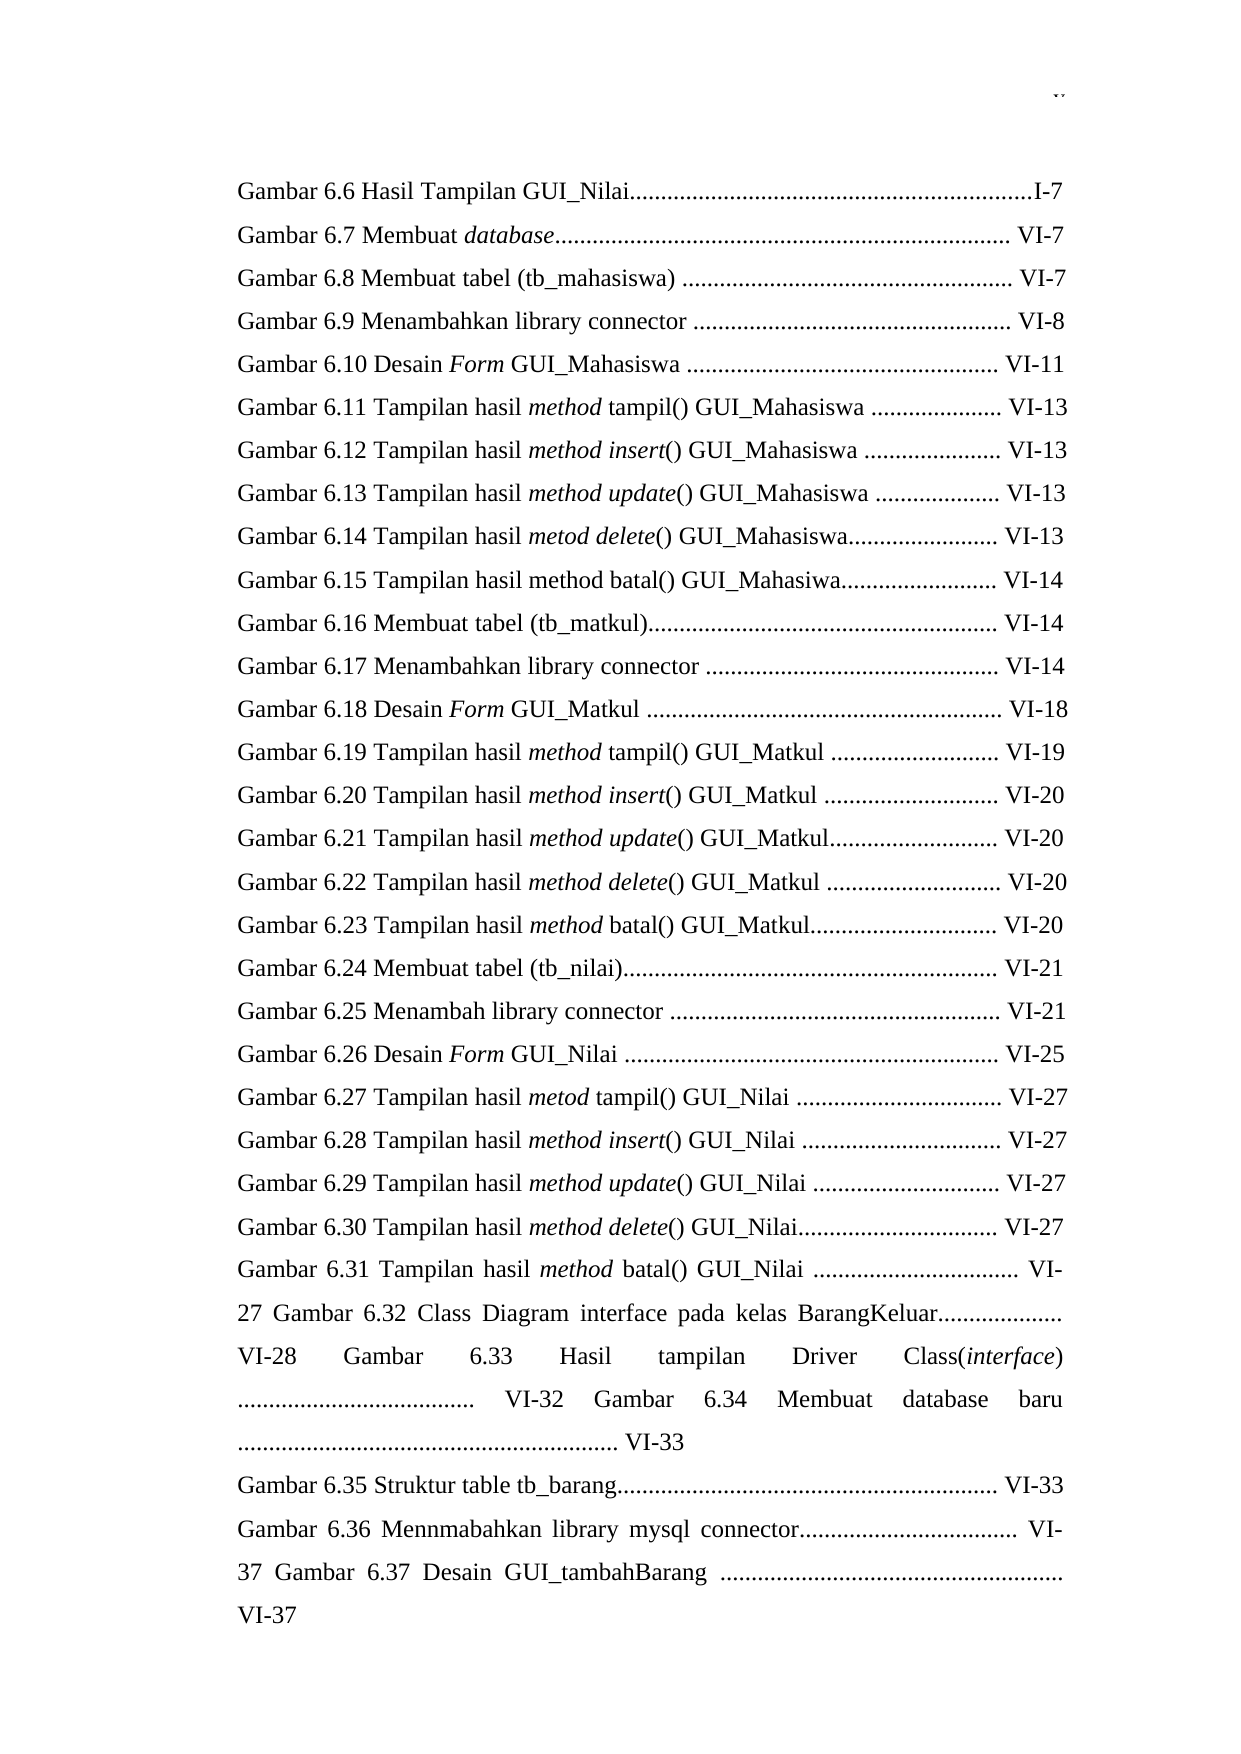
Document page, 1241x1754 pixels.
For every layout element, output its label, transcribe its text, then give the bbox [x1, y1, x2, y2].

subtitle Gambar 6.14 Tampilan hasil metod delete() GUI_Mahasiswa........................ VI-13 [237, 521, 1088, 550]
subtitle Gambar 6.20 Tampilan hasil method insert() GUI_Matkul ............................ VI-20 [237, 781, 1088, 809]
subtitle Gambar 6.31 Tampilan hasil method batal() GUI_Nilai ................................. VI-27 Gambar 6.32 Class Diagram interface pada kelas BarangKeluar.................... VI-28 Gambar 6.33 Hasil tampilan Driver Class(interface) ...................................... VI-32 Gambar 6.34 Membuat database baru ............................................................. VI-33 [237, 1254, 1063, 1456]
subtitle Gambar 6.28 Tampilan hasil method insert() GUI_Nilai ................................ VI-27 [237, 1126, 1088, 1154]
subtitle Gambar 6.25 Menambah library connector ..................................................... VI-21 [237, 996, 1088, 1025]
subtitle Gambar 6.10 Desain Form GUI_Mahasiswa .................................................. VI-11 [237, 349, 1088, 378]
subtitle Gambar 6.7 Membuat database......................................................................... VI-7 [237, 220, 1088, 249]
subtitle Gambar 6.30 Tampilan hasil method delete() GUI_Nilai................................ VI-27 [237, 1212, 1088, 1240]
subtitle Gambar 6.21 Tampilan hasil method update() GUI_Matkul........................... VI-20 [237, 823, 1088, 852]
subtitle Gambar 6.22 Tampilan hasil method delete() GUI_Matkul ............................ VI-20 [237, 867, 1088, 895]
subtitle Gambar 6.26 Desain Form GUI_Nilai ............................................................ VI-25 [237, 1039, 1088, 1068]
subtitle Gambar 6.17 Menambahkan library connector ............................................... VI-14 [237, 651, 1088, 680]
subtitle Gambar 6.9 Menambahkan library connector ................................................... VI-8 [237, 306, 1088, 335]
subtitle Gambar 6.35 Struktur table tb_barang............................................................. VI-33 [237, 1470, 1088, 1499]
subtitle Gambar 6.18 Desain Form GUI_Matkul ......................................................... VI-18 [237, 694, 1088, 723]
subtitle Gambar 6.19 Tampilan hasil method tampil() GUI_Matkul ........................... VI-19 [237, 737, 1088, 766]
subtitle Gambar 6.12 Tampilan hasil method insert() GUI_Mahasiswa ...................... VI-13 [237, 436, 1088, 464]
subtitle Gambar 6.23 Tampilan hasil method batal() GUI_Matkul.............................. VI-20 Gambar 6.24 Membuat tabel (tb_nilai)............................................................ VI-21 [237, 910, 1065, 982]
subtitle Gambar 6.36 Mennmabahkan library mysql connector................................... VI-37 Gambar 6.37 Desain GUI_tambahBarang ....................................................... VI-37 [237, 1514, 1063, 1629]
subtitle Gambar 6.15 Tampilan hasil method batal() GUI_Mahasiwa......................... VI-14 Gambar 6.16 Membuat tabel (tb_matkul)........................................................ VI-14 [237, 565, 1065, 637]
subtitle Gambar 6.11 Tampilan hasil method tampil() GUI_Mahasiswa ..................... VI-13 [237, 392, 1088, 421]
subtitle Gambar 6.29 Tampilan hasil method update() GUI_Nilai .............................. VI-27 [237, 1168, 1088, 1197]
subtitle Gambar 6.6 Hasil Tampilan GUI_Nilai I-7 [237, 176, 1088, 205]
subtitle Gambar 6.27 Tampilan hasil metod tampil() GUI_Nilai ................................. VI-27 [237, 1082, 1088, 1111]
subtitle Gambar 6.13 Tampilan hasil method update() GUI_Mahasiswa .................... VI-13 [237, 478, 1088, 507]
subtitle Gambar 6.8 Membuat tabel (tb_mahasiswa) ..................................................... VI-7 [237, 263, 1088, 292]
